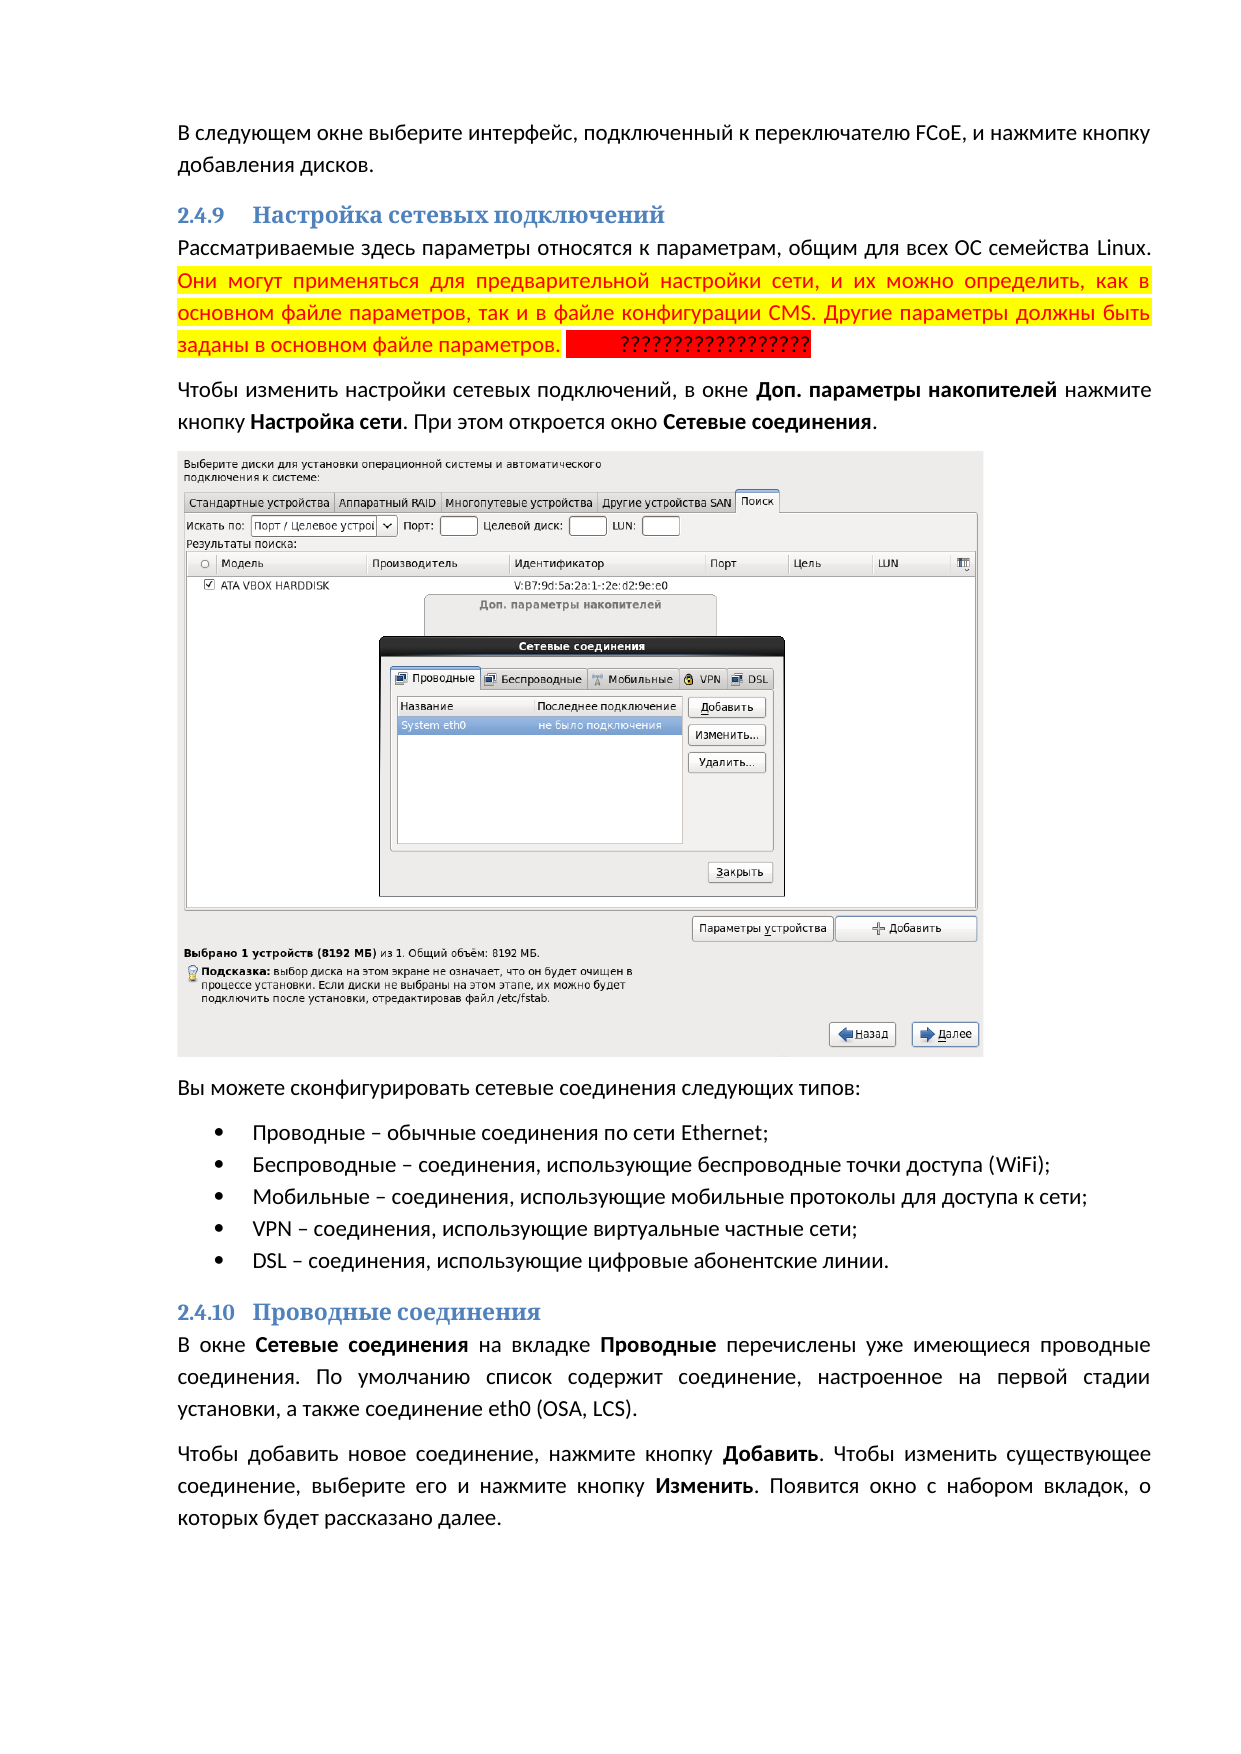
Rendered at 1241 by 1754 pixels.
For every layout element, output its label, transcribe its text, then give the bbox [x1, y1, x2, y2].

text В следующем окне выберите интерфейс, подключенный к переключателю FCoE, и нажмите кнопку добавления дисков. [177, 118, 1152, 178]
list Проводные – обычные соединения по сети Ethernet; [215, 1118, 1152, 1146]
text В окне Сетевые соединения на вкладке Проводные перечислены уже имеющиеся проводные соединения. По умолчанию список содержит соединение, настроенное на первой стадии установки, а также соединение eth0 (OSA, LCS). [177, 1330, 1152, 1422]
picture [177, 451, 984, 1057]
list Мобильные – соединения, использующие мобильные протоколы для доступа к сети; [215, 1182, 1152, 1210]
text Рассматриваемые здесь параметры относятся к параметрам, общим для всех ОС семейства Linux. Они могут применяться для предварительной настройки сети, и их можно определить, как в основном файле параметров, так и в файле конфигурации CMS. Другие параметры должны быть заданы в основном файле параметров. ??????????????????????? [177, 326, 1152, 358]
subtitle Проводные соединения [177, 1299, 1152, 1326]
list DSL – соединения, использующие цифровые абонентские линии. [215, 1246, 1152, 1274]
list Беспроводные – соединения, использующие беспроводные точки доступа (WiFi); [215, 1150, 1152, 1178]
list VPN – соединения, использующие виртуальные частные сети; [215, 1214, 1152, 1242]
text Чтобы добавить новое соединение, нажмите кнопку Добавить. Чтобы изменить существующее соединение, выберите его и нажмите кнопку Изменить. Появится окно с набором вкладок, о которых будет рассказано далее. [177, 1439, 1152, 1531]
text Чтобы изменить настройки сетевых подключений, в окне Доп. параметры накопителей нажмите кнопку Настройка сети. При этом откроется окно Сетевые соединения. [177, 375, 1152, 435]
text Рассматриваемые здесь параметры относятся к параметрам, общим для всех ОС семейства Linux. Они могут применяться для предварительной настройки сети, и их можно определить, как в основном файле параметров, так и в файле конфигурации CMS. Другие параметры должны быть заданы в основном файле параметров. ??????????????????????? [177, 233, 1152, 266]
text Вы можете сконфигурировать сетевые соединения следующих типов: [177, 1073, 1152, 1101]
subtitle Настройка сетевых подключений [177, 203, 1152, 230]
